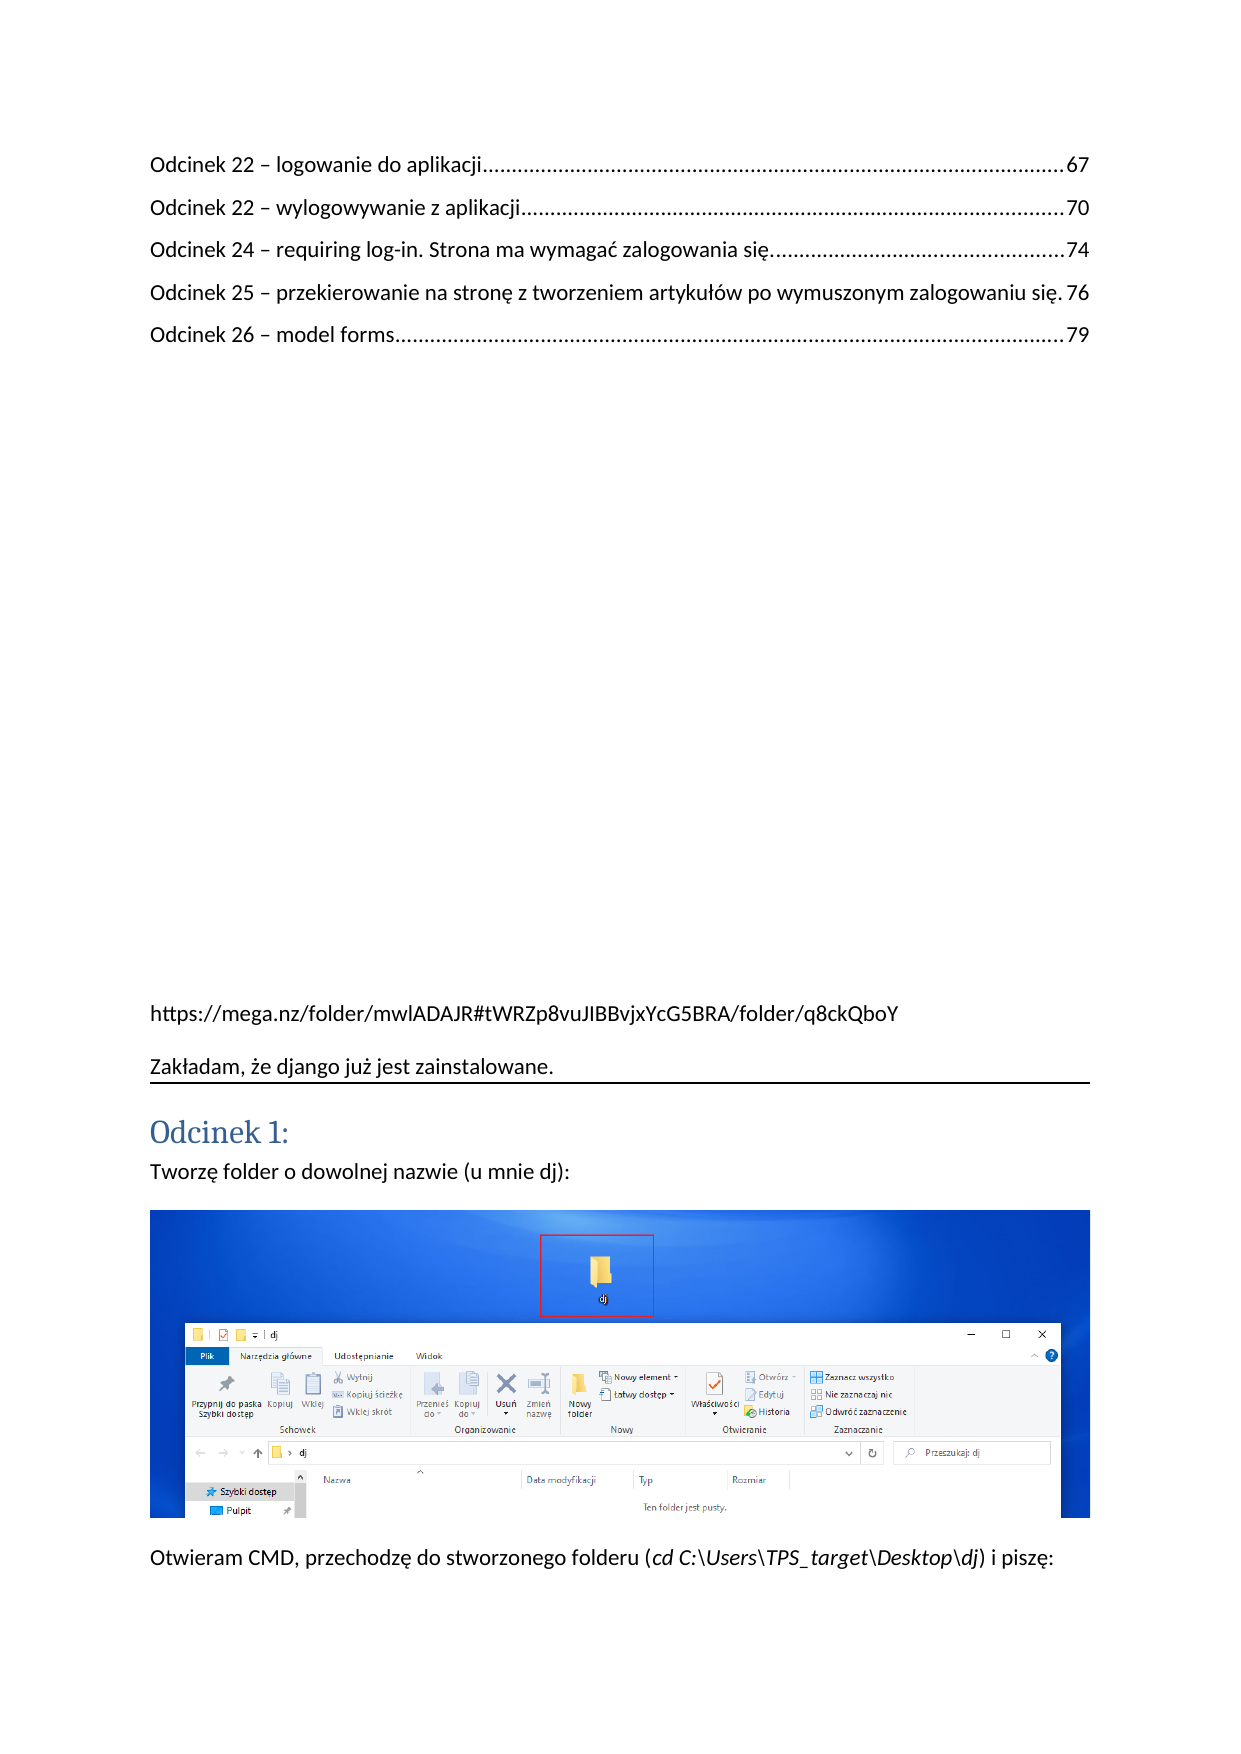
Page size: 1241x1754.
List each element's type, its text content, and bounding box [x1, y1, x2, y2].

text https://mega.nz/folder/mwlADAJR#tWRZp8vuJIBBvjxYcG5BRA/folder/q8ckQboY [150, 999, 1090, 1027]
picture [150, 1210, 1091, 1518]
text Zakładam, że django już jest zainstalowane. [150, 1052, 1090, 1082]
subtitle Odcinek 1: [150, 1113, 1090, 1151]
text Tworzę folder o dowolnej nazwie (u mnie dj): [150, 1157, 1090, 1185]
text Otwieram CMD, przechodzę do stworzonego folderu (cd C:\Users\TPS_target\Desktop\dj) i piszę: [150, 1543, 1090, 1571]
